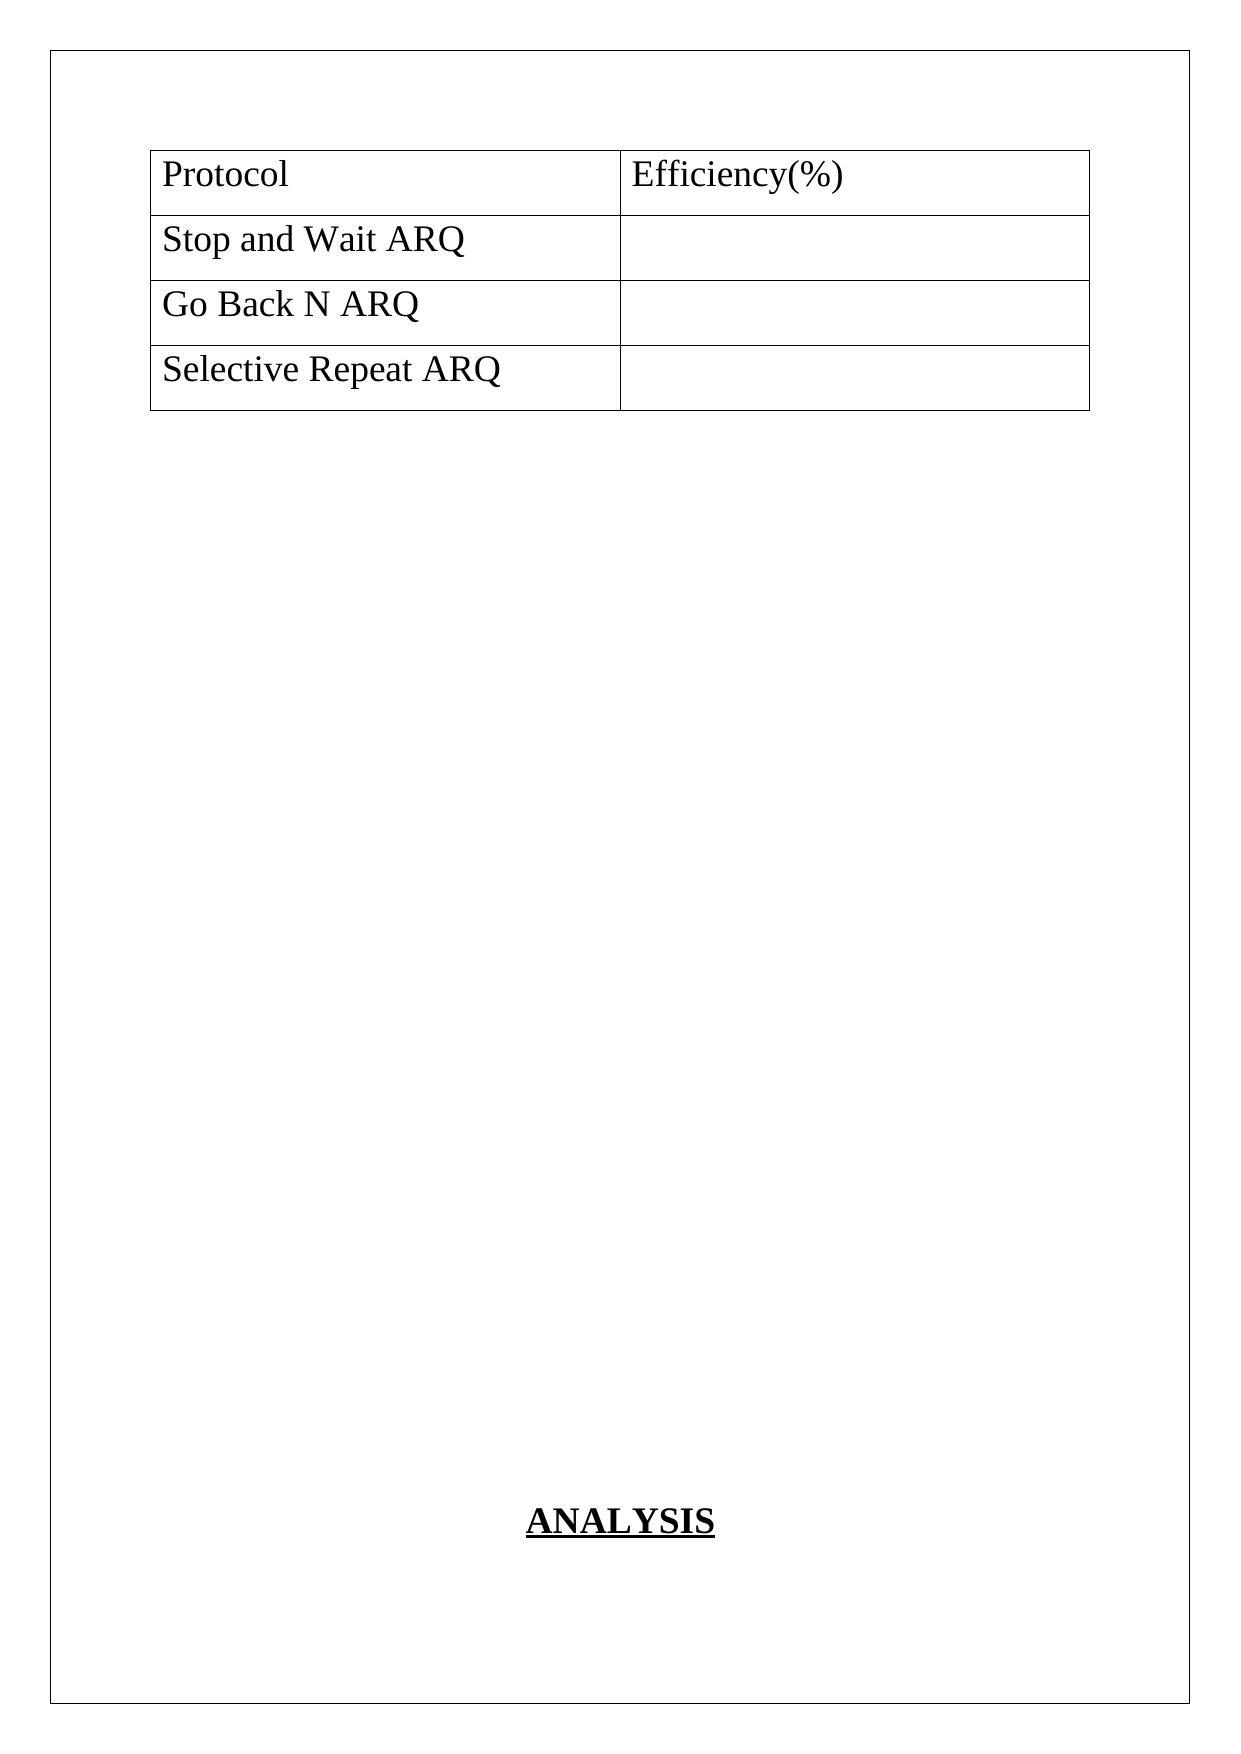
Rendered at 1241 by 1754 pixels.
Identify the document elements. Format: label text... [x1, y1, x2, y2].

table_cell Selective Repeat ARQ [151, 346, 620, 410]
table_header Efficiency(%) [621, 151, 1089, 215]
table_header Protocol [151, 151, 620, 215]
table_cell [621, 346, 1089, 410]
text ANALYSIS [150, 1498, 1090, 1541]
table_cell [621, 281, 1089, 345]
table_cell Stop and Wait ARQ [151, 216, 620, 280]
table_cell [621, 216, 1089, 280]
table_cell Go Back N ARQ [151, 281, 620, 345]
